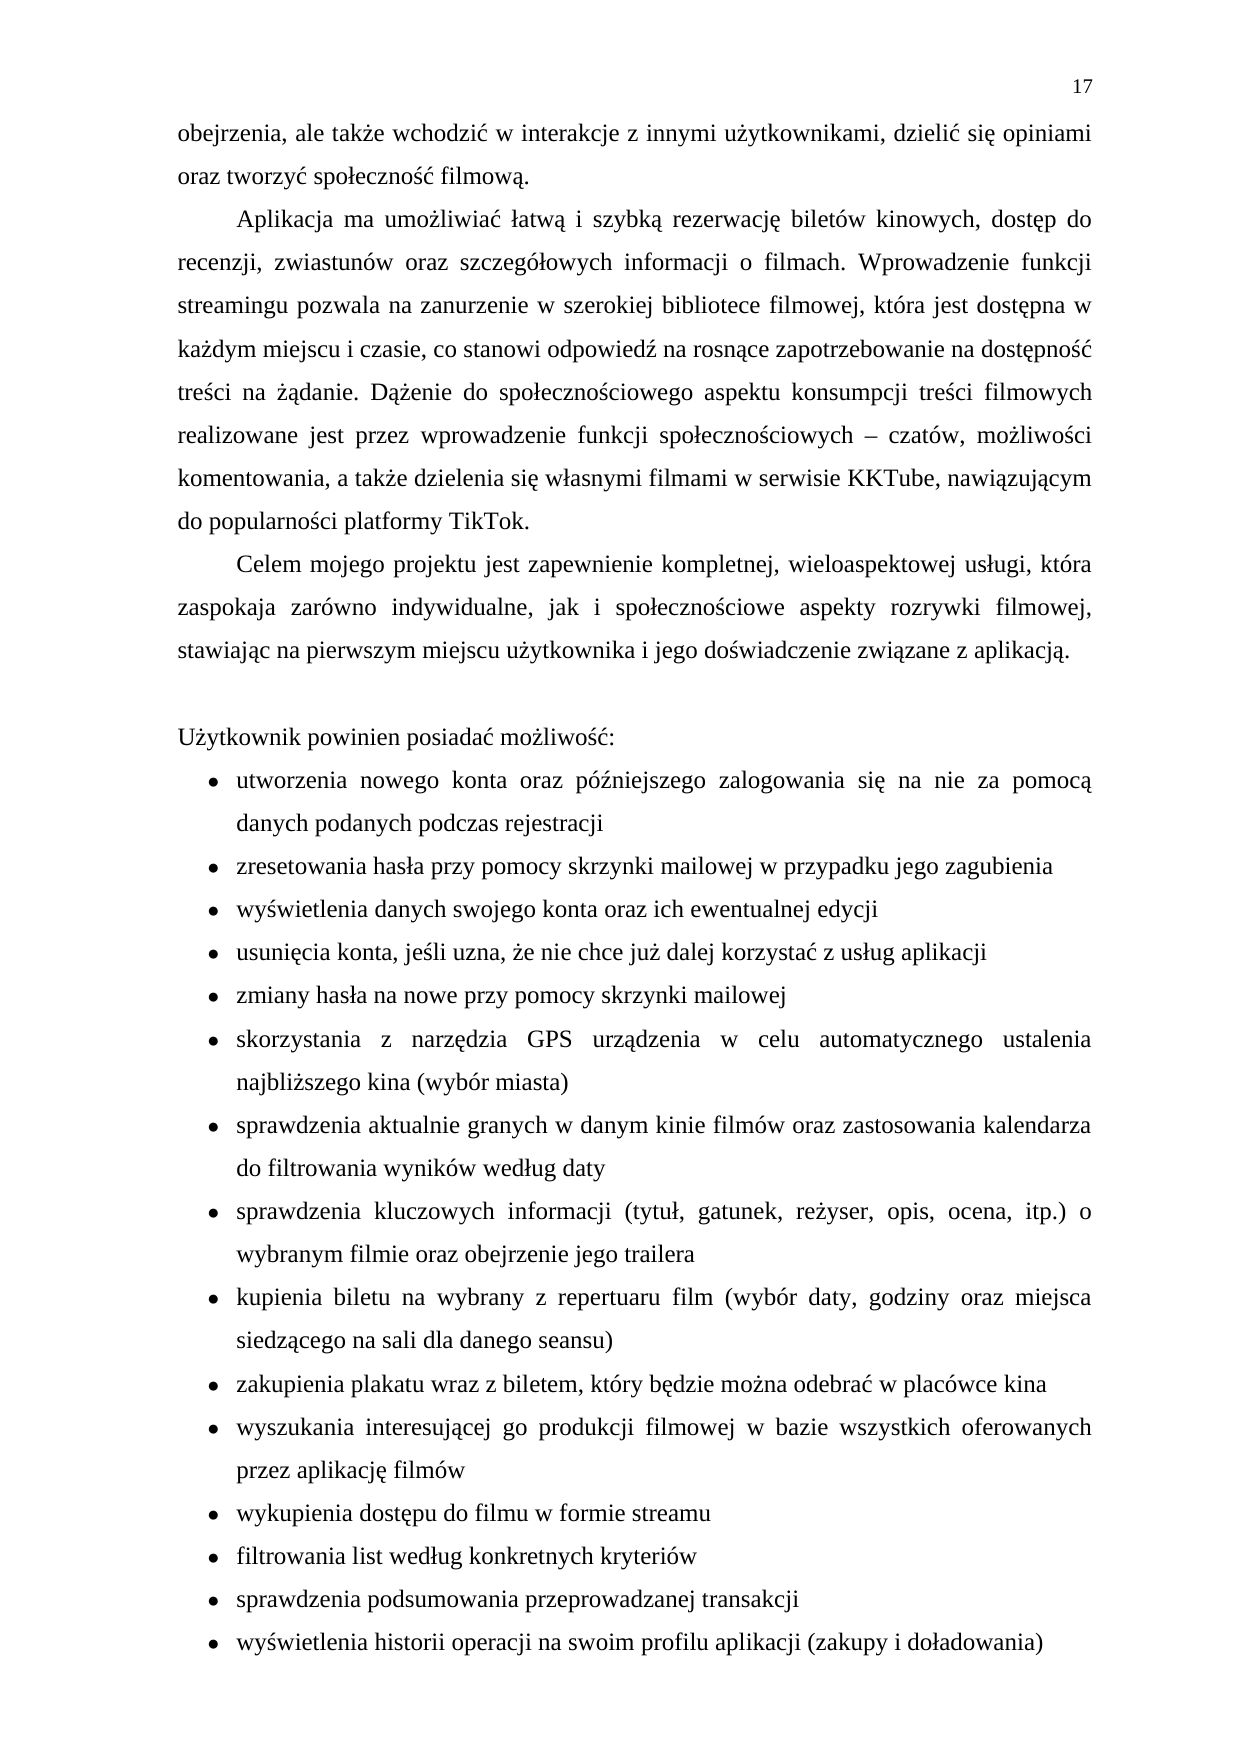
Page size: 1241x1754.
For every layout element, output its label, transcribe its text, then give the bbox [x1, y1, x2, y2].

list wykupienia dostępu do filmu w formie streamu [207, 1498, 1092, 1527]
list zmiany hasła na nowe przy pomocy skrzynki mailowej [207, 981, 1092, 1009]
list usunięcia konta, jeśli uzna, że nie chce już dalej korzystać z usług aplikacji [207, 937, 1092, 966]
list wyświetlenia historii operacji na swoim profilu aplikacji (zakupy i doładowania) [207, 1627, 1092, 1656]
list sprawdzenia kluczowych informacji (tytuł, gatunek, reżyser, opis, ocena, itp.) o wybranym filmie oraz obejrzenie jego trailera [207, 1196, 1092, 1268]
list filtrowania list według konkretnych kryteriów [207, 1541, 1092, 1570]
list utworzenia nowego konta oraz późniejszego zalogowania się na nie za pomocą danych podanych podczas rejestracji [207, 765, 1092, 837]
list sprawdzenia podsumowania przeprowadzanej transakcji [207, 1584, 1092, 1613]
list wyświetlenia danych swojego konta oraz ich ewentualnej edycji [207, 894, 1092, 923]
list zresetowania hasła przy pomocy skrzynki mailowej w przypadku jego zagubienia [207, 851, 1092, 880]
list sprawdzenia aktualnie granych w danym kinie filmów oraz zastosowania kalendarza do filtrowania wyników według daty [207, 1110, 1092, 1182]
list wyszukania interesującej go produkcji filmowej w bazie wszystkich oferowanych przez aplikację filmów [207, 1412, 1092, 1484]
text Użytkownik powinien posiadać możliwość: [177, 722, 1092, 751]
text Celem mojego projektu jest zapewnienie kompletnej, wieloaspektowej usługi, która zaspokaja zarówno indywidualne, jak i społecznościowe aspekty rozrywki filmowej, stawiając na pierwszym miejscu użytkownika i jego doświadczenie związane z aplikacją. [177, 549, 1092, 664]
text Aplikacja ma umożliwiać łatwą i szybką rezerwację biletów kinowych, dostęp do recenzji, zwiastunów oraz szczegółowych informacji o filmach. Wprowadzenie funkcji streamingu pozwala na zanurzenie w szerokiej bibliotece filmowej, która jest dostępna w każdym miejscu i czasie, co stanowi odpowiedź na rosnące zapotrzebowanie na dostępność treści na żądanie. Dążenie do społecznościowego aspektu konsumpcji treści filmowych realizowane jest przez wprowadzenie funkcji społecznościowych – czatów, możliwości komentowania, a także dzielenia się własnymi filmami w serwisie KKTube, nawiązującym do popularności platformy TikTok. [177, 204, 1092, 535]
list skorzystania z narzędzia GPS urządzenia w celu automatycznego ustalenia najbliższego kina (wybór miasta) [207, 1024, 1092, 1096]
list zakupienia plakatu wraz z biletem, który będzie można odebrać w placówce kina [207, 1369, 1092, 1397]
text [177, 118, 1092, 190]
list kupienia biletu na wybrany z repertuaru film (wybór daty, godziny oraz miejsca siedzącego na sali dla danego seansu) [207, 1282, 1092, 1354]
